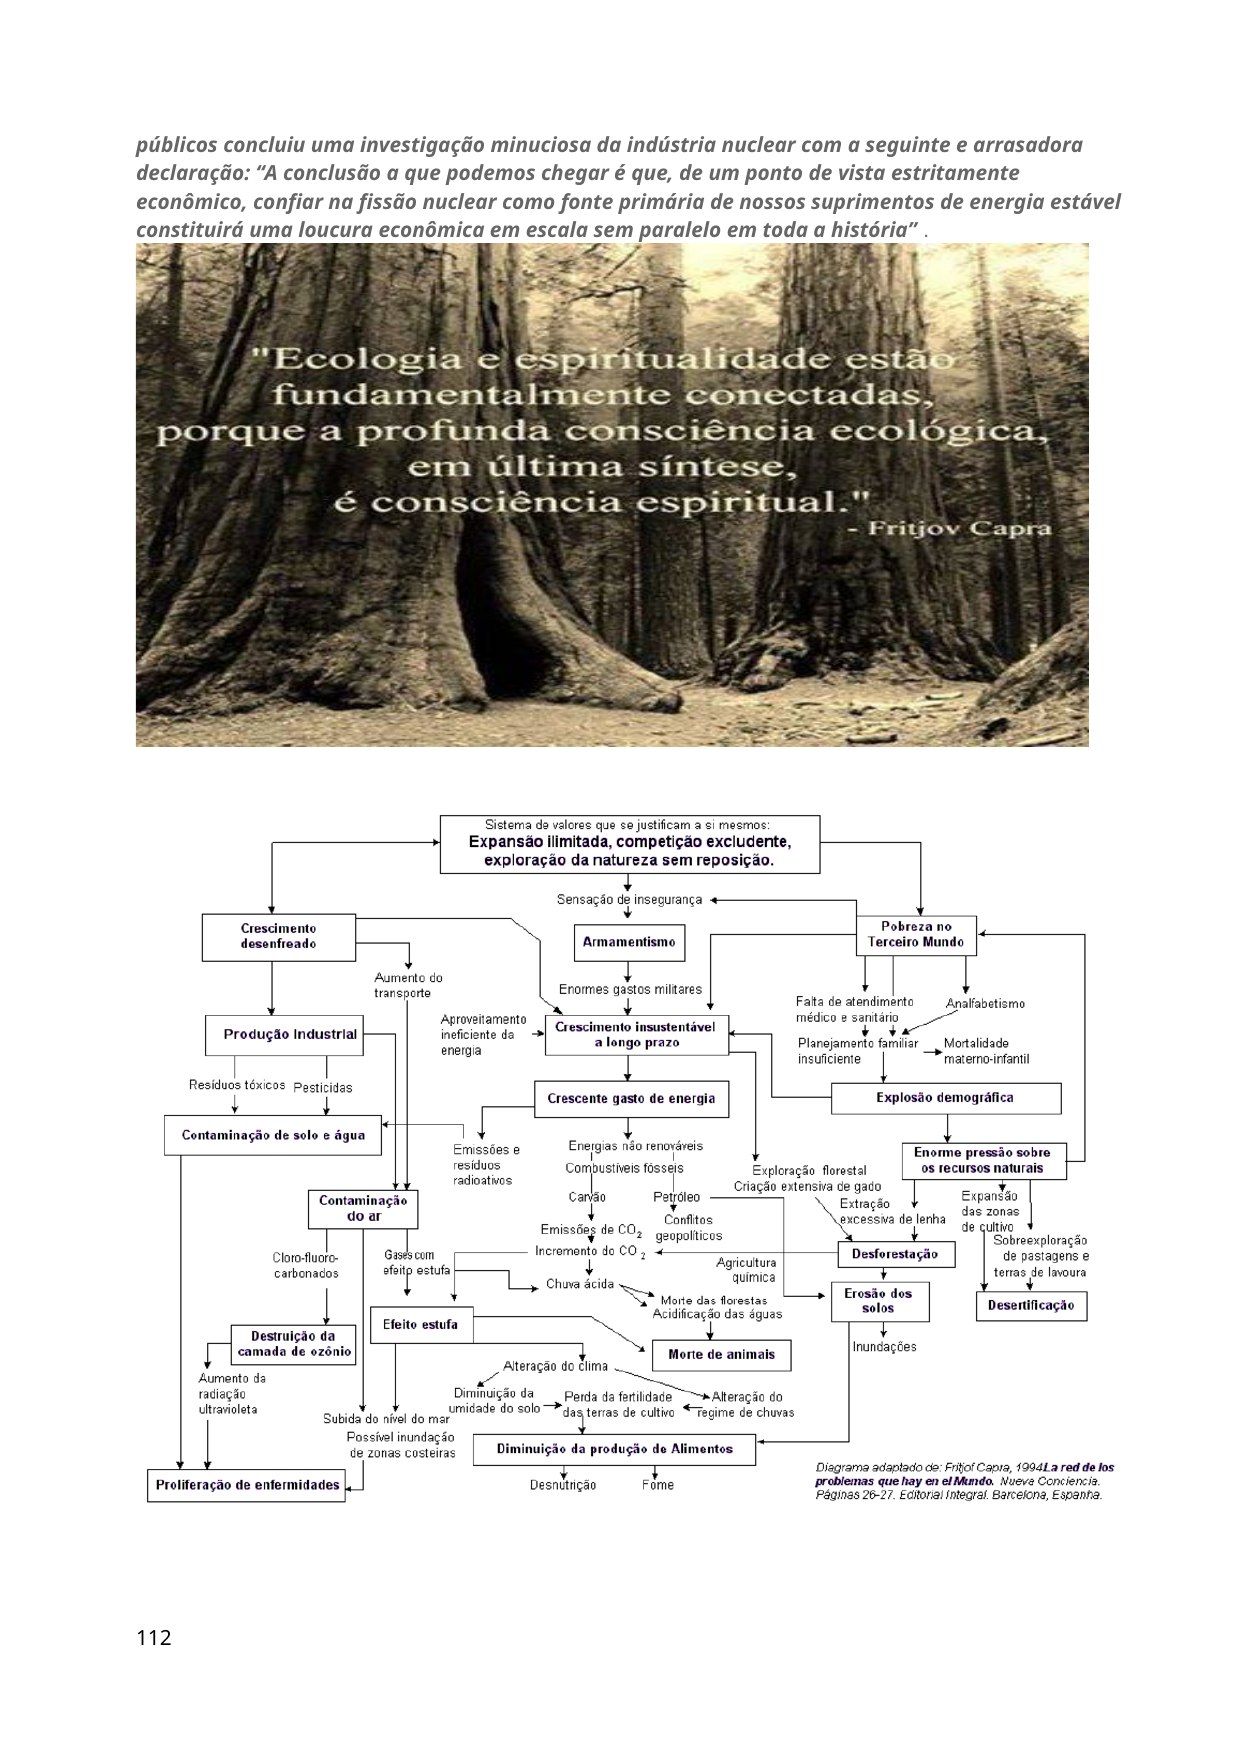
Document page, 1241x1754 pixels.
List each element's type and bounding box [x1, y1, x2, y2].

picture [135, 808, 1122, 1510]
picture [135, 243, 1089, 747]
text [136, 130, 1122, 747]
